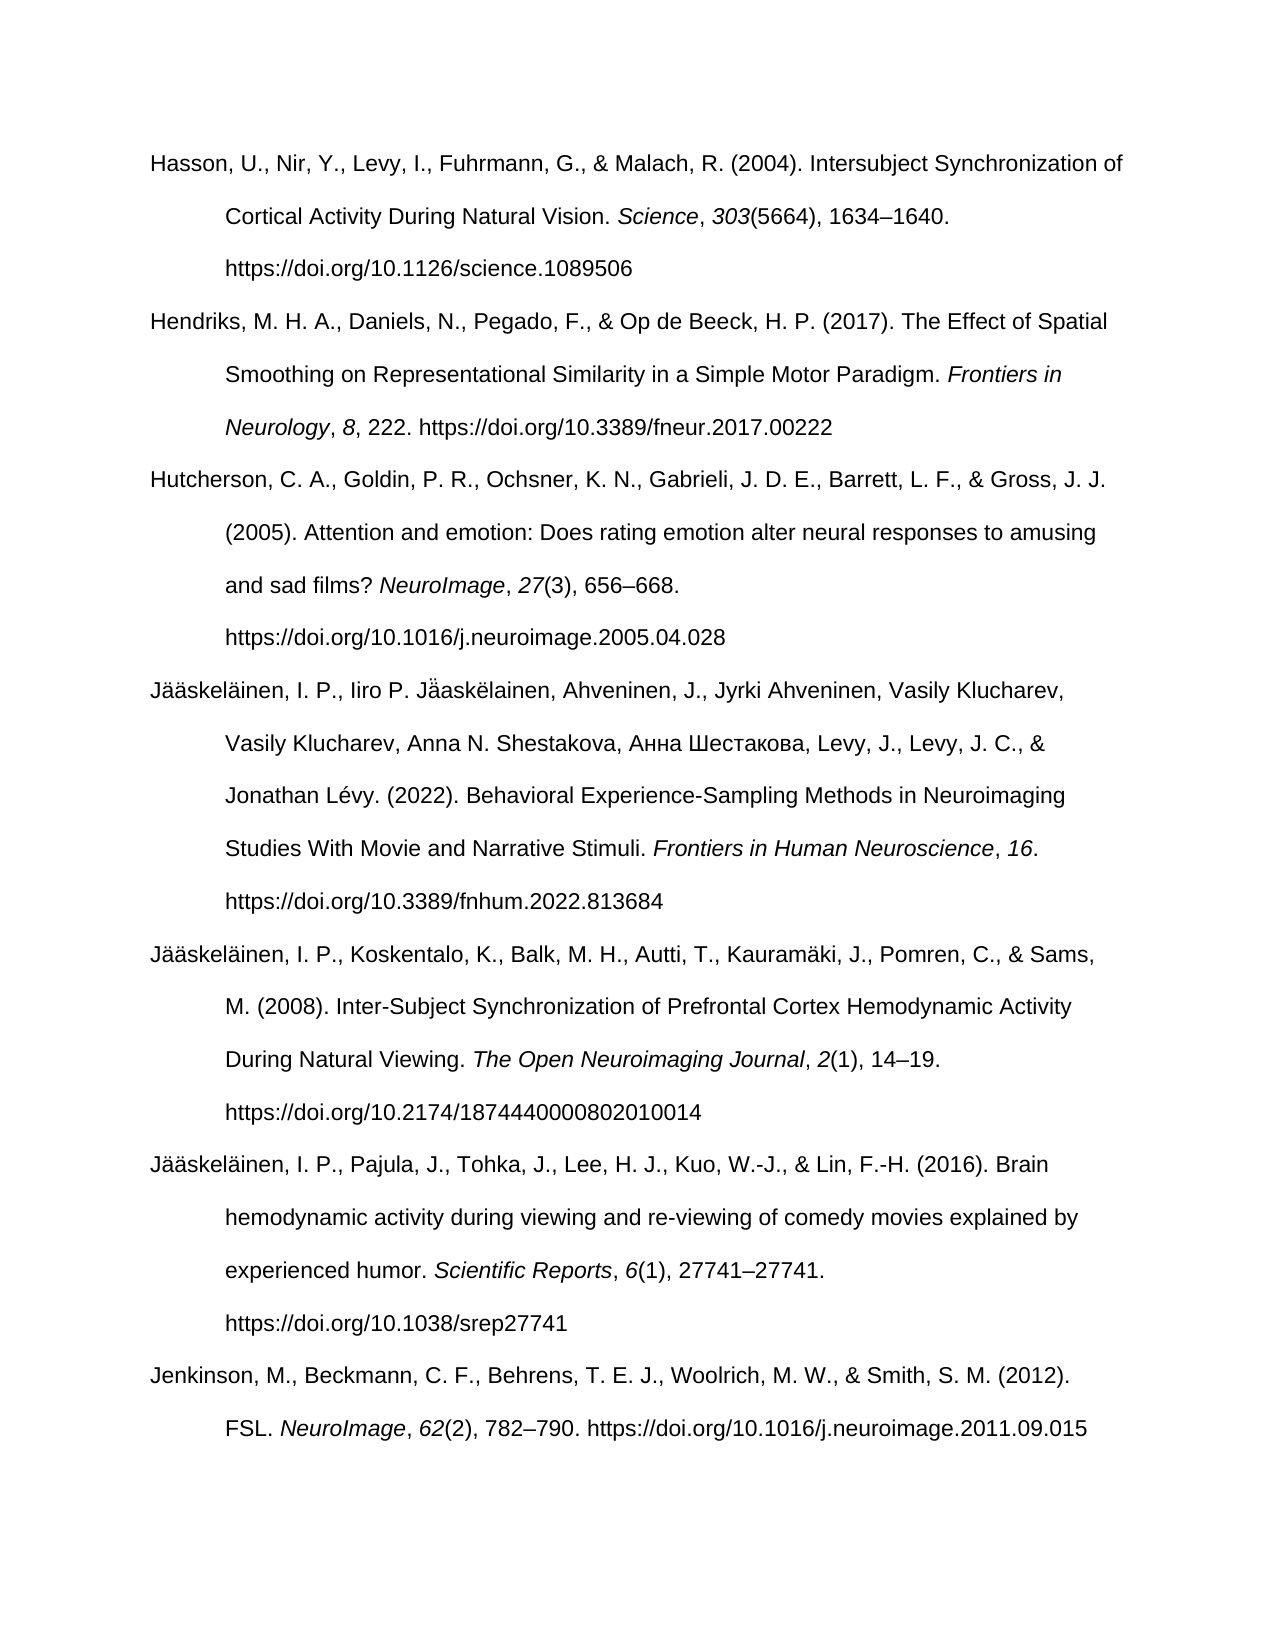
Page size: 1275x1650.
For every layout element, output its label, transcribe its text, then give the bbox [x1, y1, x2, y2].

text Hasson, U., Nir, Y., Levy, I., Fuhrmann, G., & Malach, R. (2004). Intersubject Synchronization of Cortical Activity During Natural Vision. Science, 303(5664), 1634–1640. https://doi.org/10.1126/science.1089506 [150, 150, 1125, 282]
text Jääskeläinen, I. P., Koskentalo, K., Balk, M. H., Autti, T., Kauramäki, J., Pomren, C., & Sams, M. (2008). Inter-Subject Synchronization of Prefrontal Cortex Hemodynamic Activity During Natural Viewing. The Open Neuroimaging Journal, 2(1), 14–19. https://doi.org/10.2174/1874440000802010014 [150, 941, 1125, 1125]
text Hendriks, M. H. A., Daniels, N., Pegado, F., & Op de Beeck, H. P. (2017). The Effect of Spatial Smoothing on Representational Similarity in a Simple Motor Paradigm. Frontiers in Neurology, 8, 222. https://doi.org/10.3389/fneur.2017.00222 [150, 308, 1125, 440]
text Jääskeläinen, I. P., Pajula, J., Tohka, J., Lee, H. J., Kuo, W.-J., & Lin, F.-H. (2016). Brain hemodynamic activity during viewing and re-viewing of comedy movies explained by experienced humor. Scientific Reports, 6(1), 27741–27741. https://doi.org/10.1038/srep27741 [150, 1151, 1125, 1336]
text Jääskeläinen, I. P., Iiro P. Jä̈askëlainen, Ahveninen, J., Jyrki Ahveninen, Vasily Klucharev, Vasily Klucharev, Anna N. Shestakova, Анна Шестакова, Levy, J., Levy, J. C., & Jonathan Lévy. (2022). Behavioral Experience-Sampling Methods in Neuroimaging Studies With Movie and Narrative Stimuli. Frontiers in Human Neuroscience, 16. https://doi.org/10.3389/fnhum.2022.813684 [150, 677, 1125, 914]
text Jenkinson, M., Beckmann, C. F., Behrens, T. E. J., Woolrich, M. W., & Smith, S. M. (2012). FSL. NeuroImage, 62(2), 782–790. https://doi.org/10.1016/j.neuroimage.2011.09.015 [150, 1362, 1125, 1441]
text Hutcherson, C. A., Goldin, P. R., Ochsner, K. N., Gabrieli, J. D. E., Barrett, L. F., & Gross, J. J. (2005). Attention and emotion: Does rating emotion alter neural responses to amusing and sad films? NeuroImage, 27(3), 656–668. https://doi.org/10.1016/j.neuroimage.2005.04.028 [150, 466, 1125, 651]
